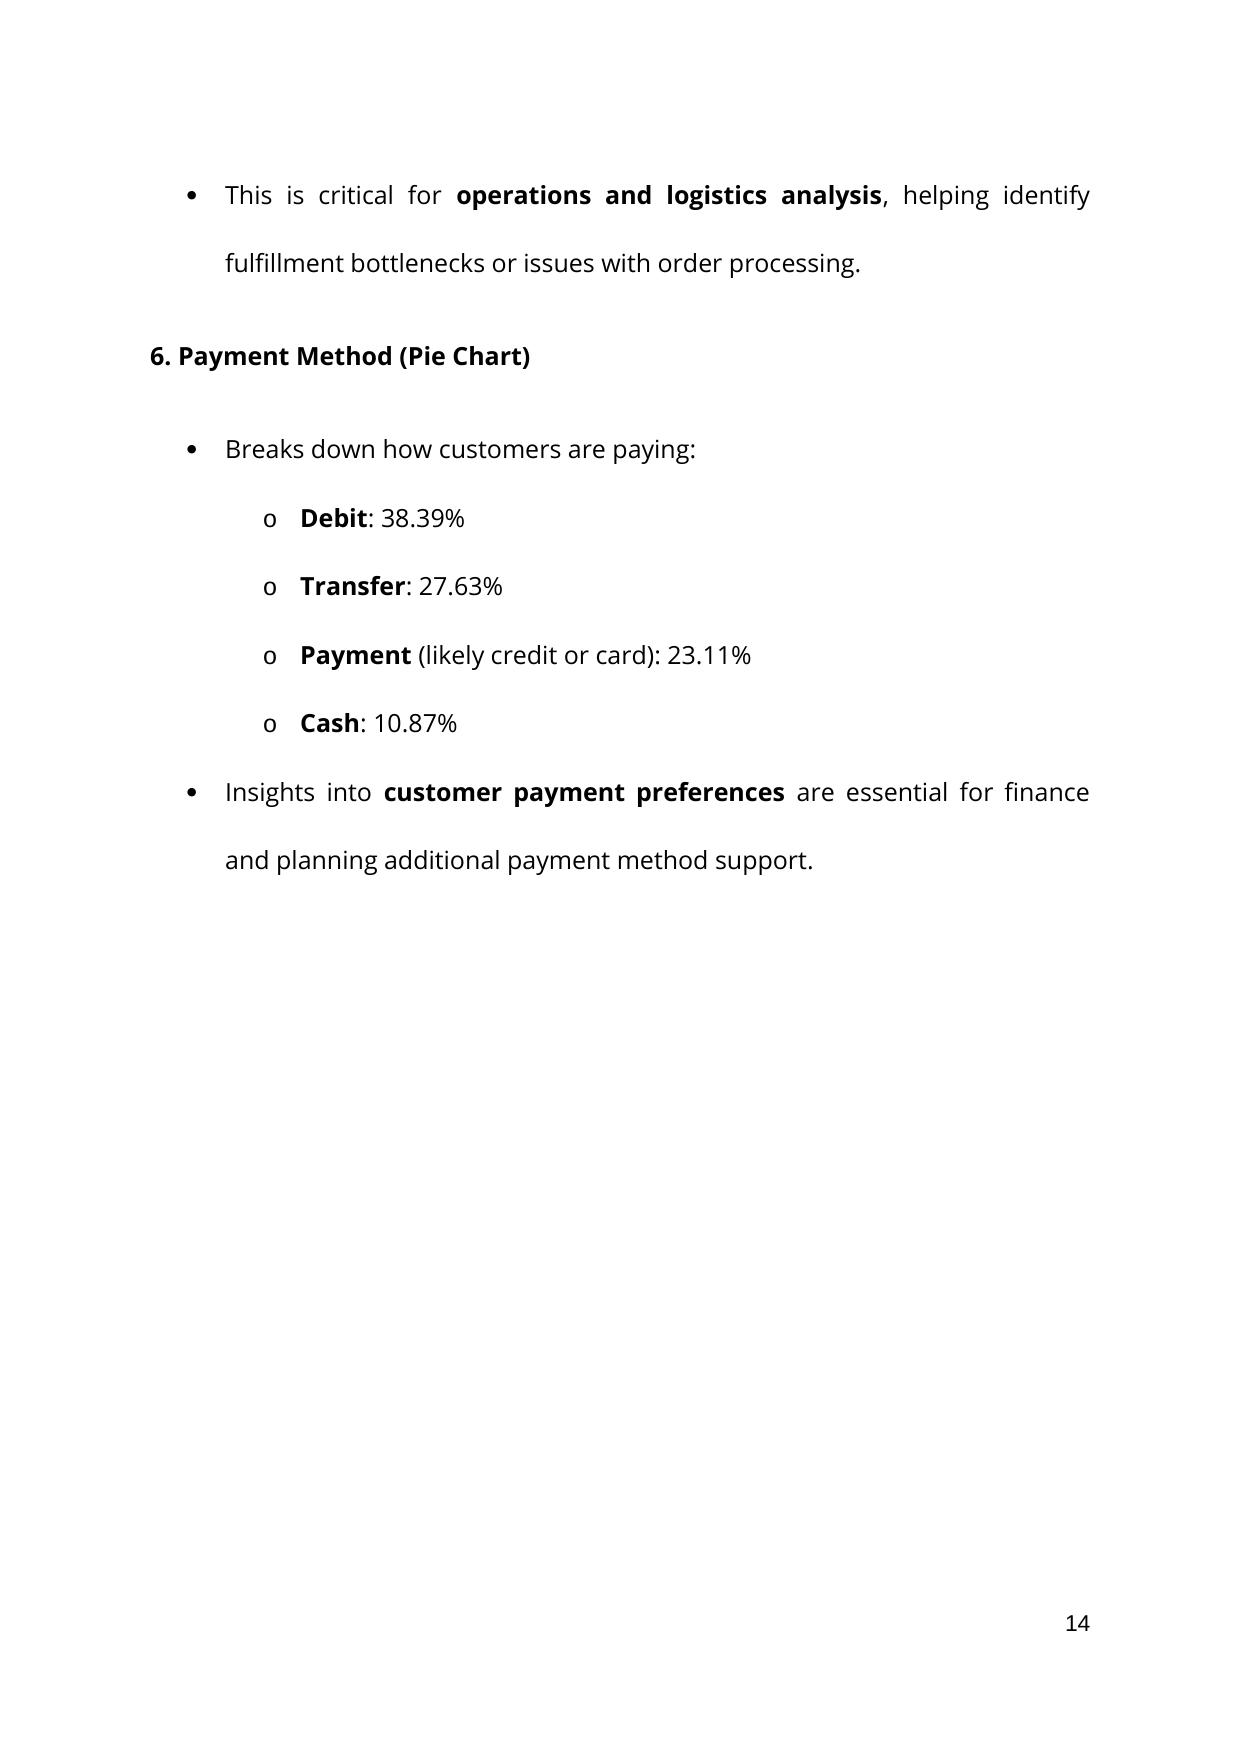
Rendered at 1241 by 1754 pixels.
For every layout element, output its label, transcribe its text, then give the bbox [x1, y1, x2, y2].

list Transfer: 27.63% [262, 569, 1090, 603]
list Debit: 38.39% [262, 500, 1090, 534]
list Cash: 10.87% [262, 706, 1090, 740]
list Payment (likely credit or card): 23.11% [262, 637, 1090, 672]
list This is critical for operations and logistics analysis, helping identify fulfillment bottlenecks or issues with order processing. [187, 178, 1090, 280]
list Breaks down how customers are paying: [187, 432, 1090, 466]
list Insights into customer payment preferences are essential for finance and planning additional payment method support. [187, 774, 1090, 877]
text 6. Payment Method (Pie Chart) [150, 339, 1090, 373]
